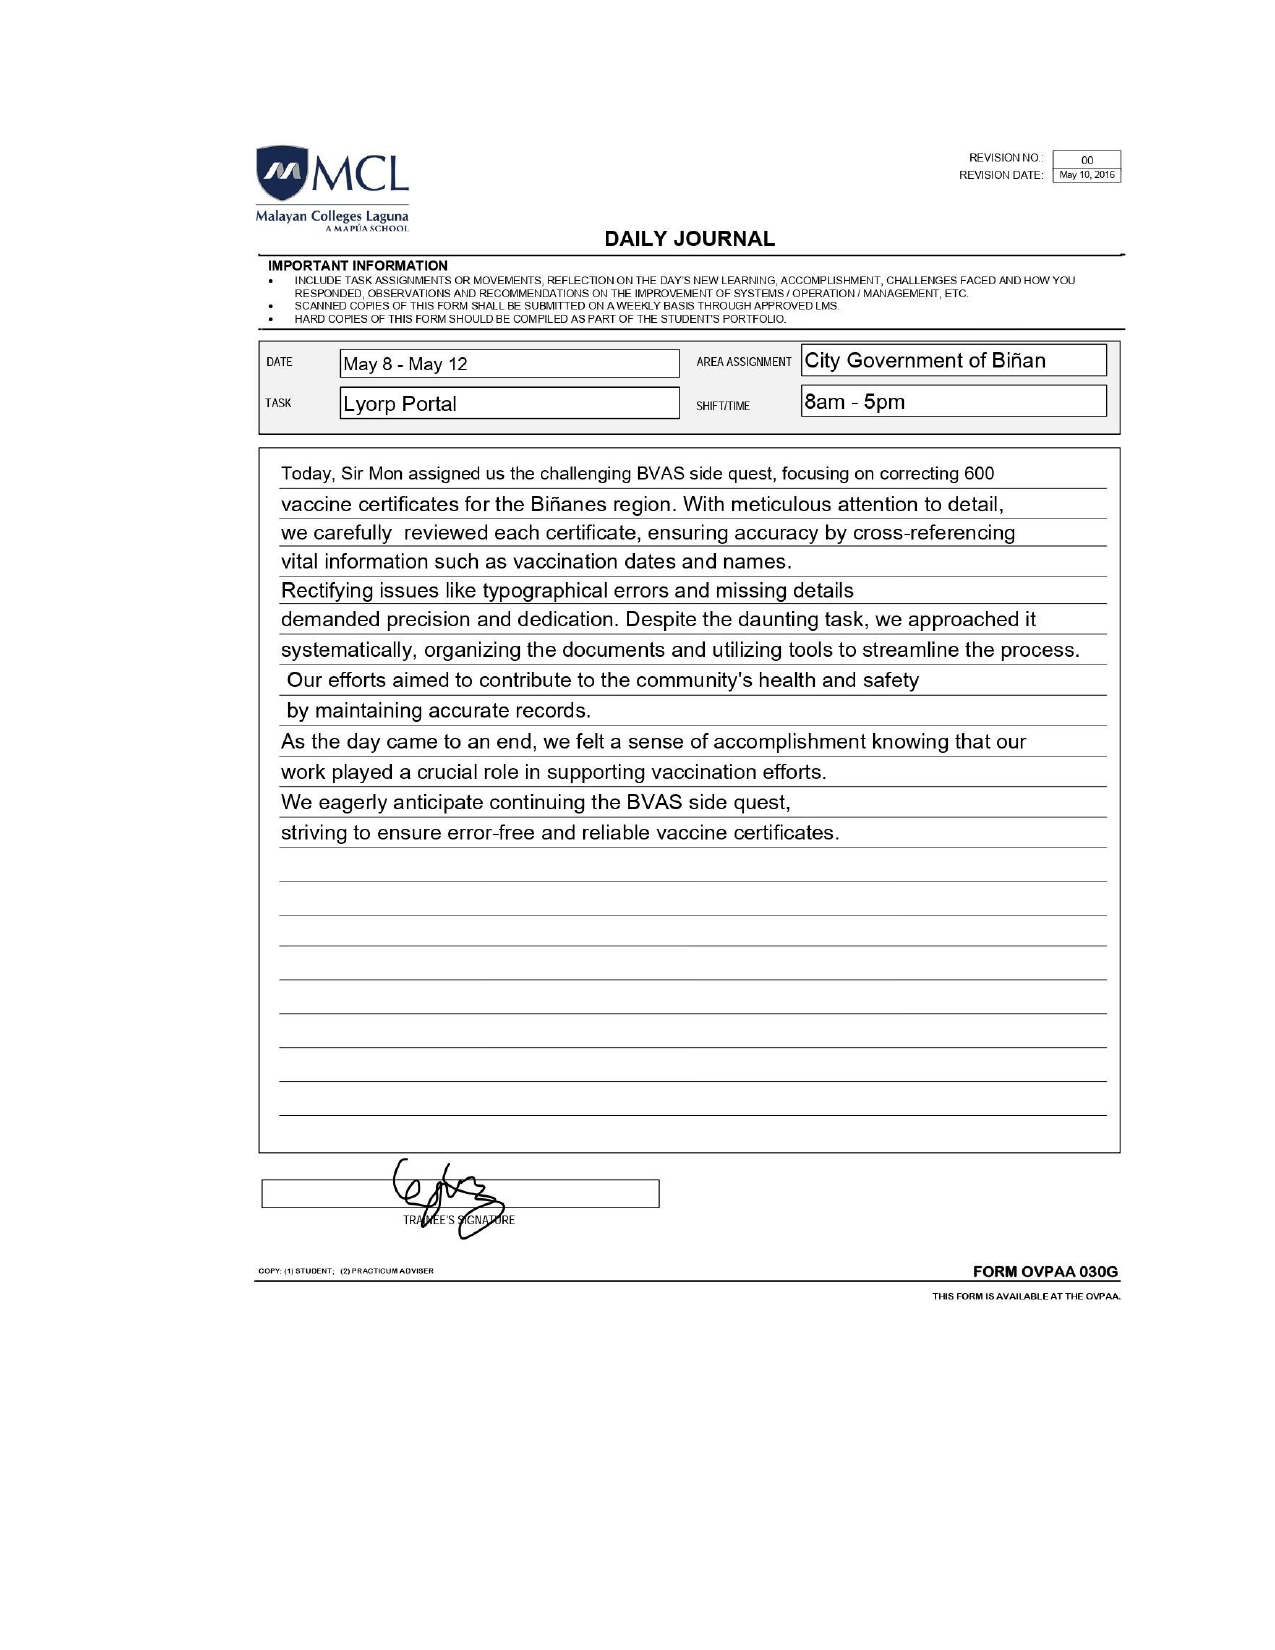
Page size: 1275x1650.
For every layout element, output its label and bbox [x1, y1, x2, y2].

picture [225, 122, 1147, 1315]
